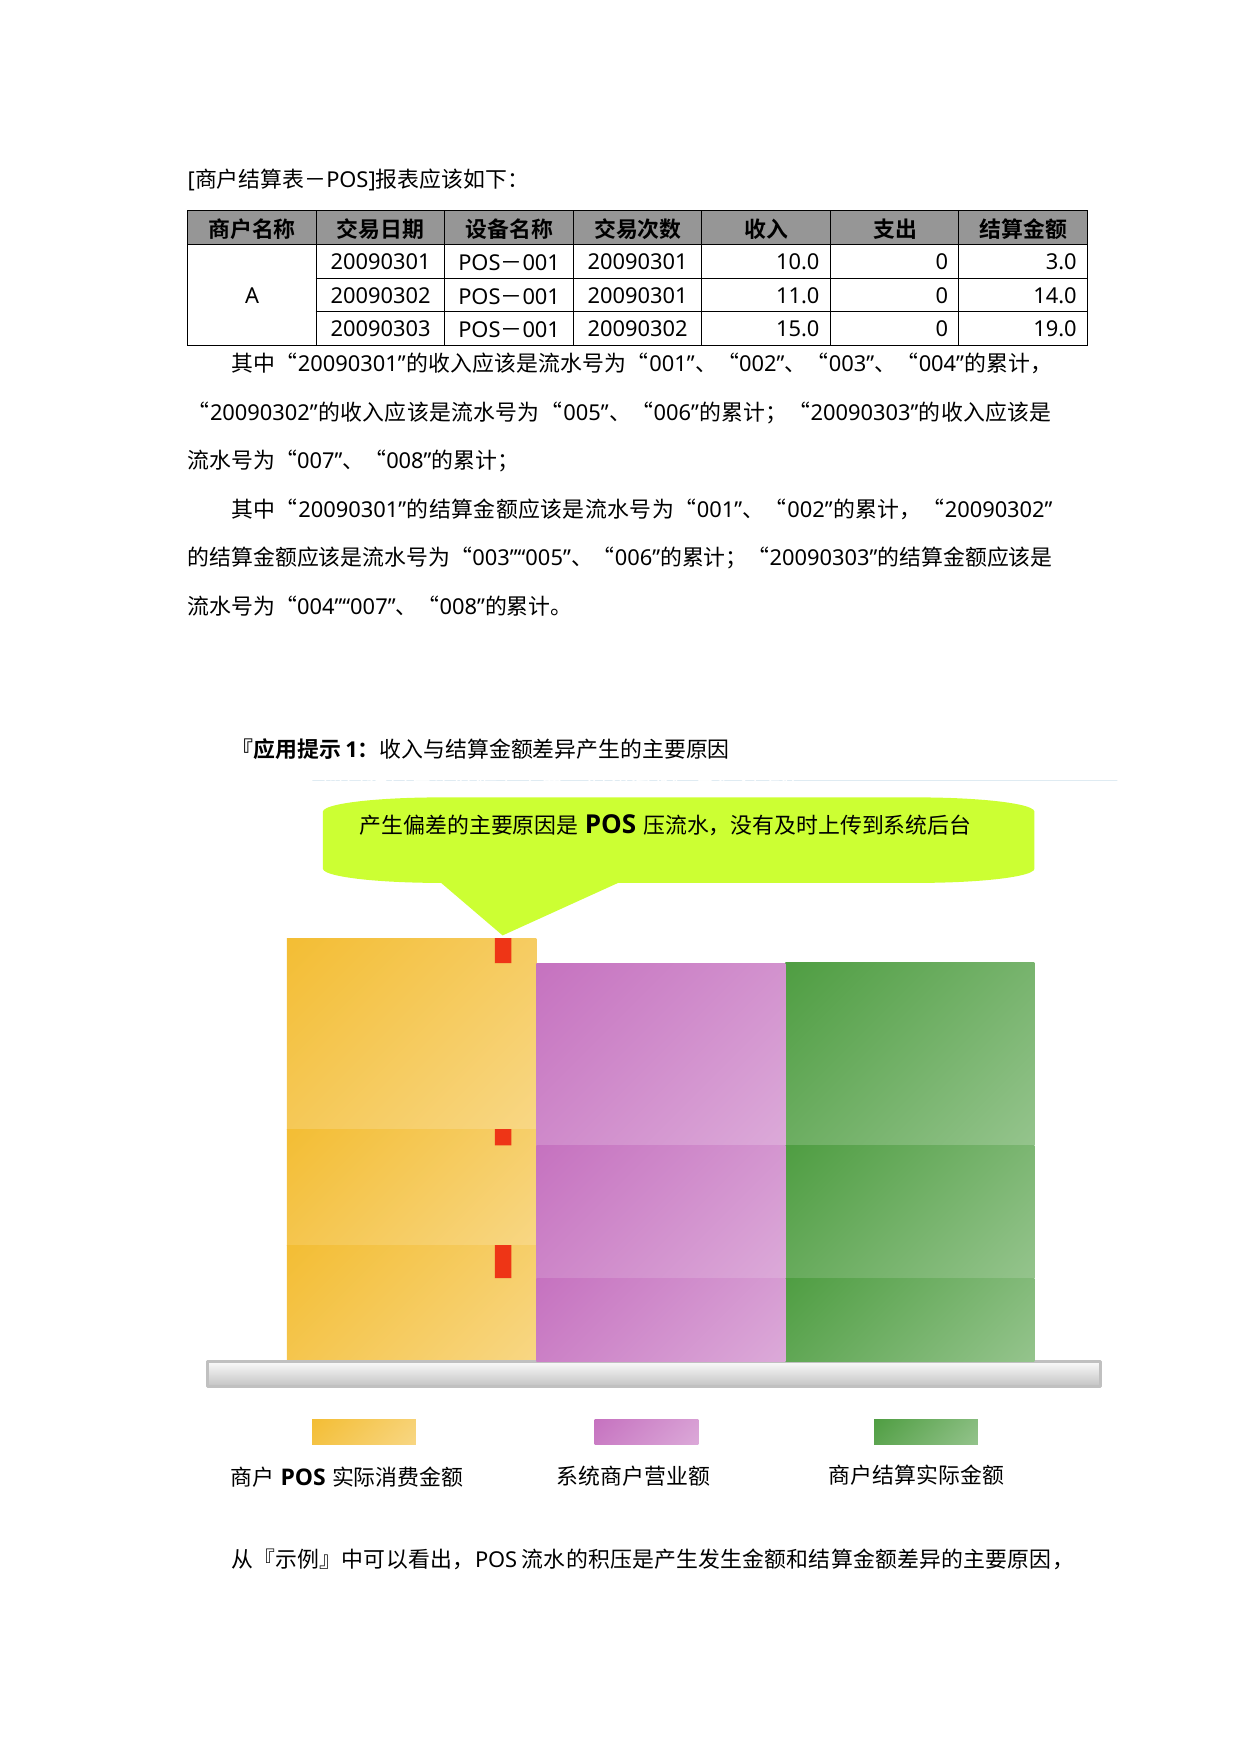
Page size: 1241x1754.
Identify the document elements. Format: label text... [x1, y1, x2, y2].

table_header 交易日期 [317, 211, 444, 244]
table_header 收入 [702, 211, 830, 244]
table_cell POS－001 [445, 279, 573, 311]
table_cell POS－001 [445, 312, 573, 344]
table_header 结算金额 [959, 211, 1087, 244]
table_cell 14.0 [959, 279, 1087, 311]
table_header 交易次数 [574, 211, 701, 244]
table_cell 0 [831, 279, 958, 311]
table_cell 20090302 [574, 312, 701, 344]
table_header 支出 [831, 211, 958, 244]
text 其中“20090301”的收入应该是流水号为“001”、“002”、“003”、“004”的累计，“20090302”的收入应该是流水号为“005”、“006”的累计；“20090303”的收入应该是流水号为“007”、“008”的累计； [187, 346, 1053, 476]
table_cell 20090301 [317, 245, 444, 277]
table_cell 0 [831, 245, 958, 277]
table_cell 20090301 [574, 245, 701, 277]
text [187, 1542, 1053, 1575]
table_cell 15.0 [702, 312, 830, 344]
table_cell 3.0 [959, 245, 1087, 277]
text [187, 162, 1053, 194]
table_cell 10.0 [702, 245, 830, 277]
table_cell 11.0 [702, 279, 830, 311]
table_cell POS－001 [445, 245, 573, 277]
table_header 商户名称 [188, 211, 316, 244]
text 其中“20090301”的结算金额应该是流水号为“001”、“002”的累计，“20090302”的结算金额应该是流水号为“003”“005”、“006”的累计；“20090303”的结算金额应该是流水号为“004”“007”、“008”的累计。 [187, 491, 1053, 621]
table_cell 20090302 [317, 279, 444, 311]
table_cell 0 [831, 312, 958, 344]
text 『应用提示1：收入与结算金额差异产生的主要原因 [187, 732, 1053, 764]
table_cell 20090303 [317, 312, 444, 344]
table_cell 19.0 [959, 312, 1087, 344]
table_header 设备名称 [445, 211, 573, 244]
table_cell 20090301 [574, 279, 701, 311]
table_cell A [188, 245, 316, 344]
